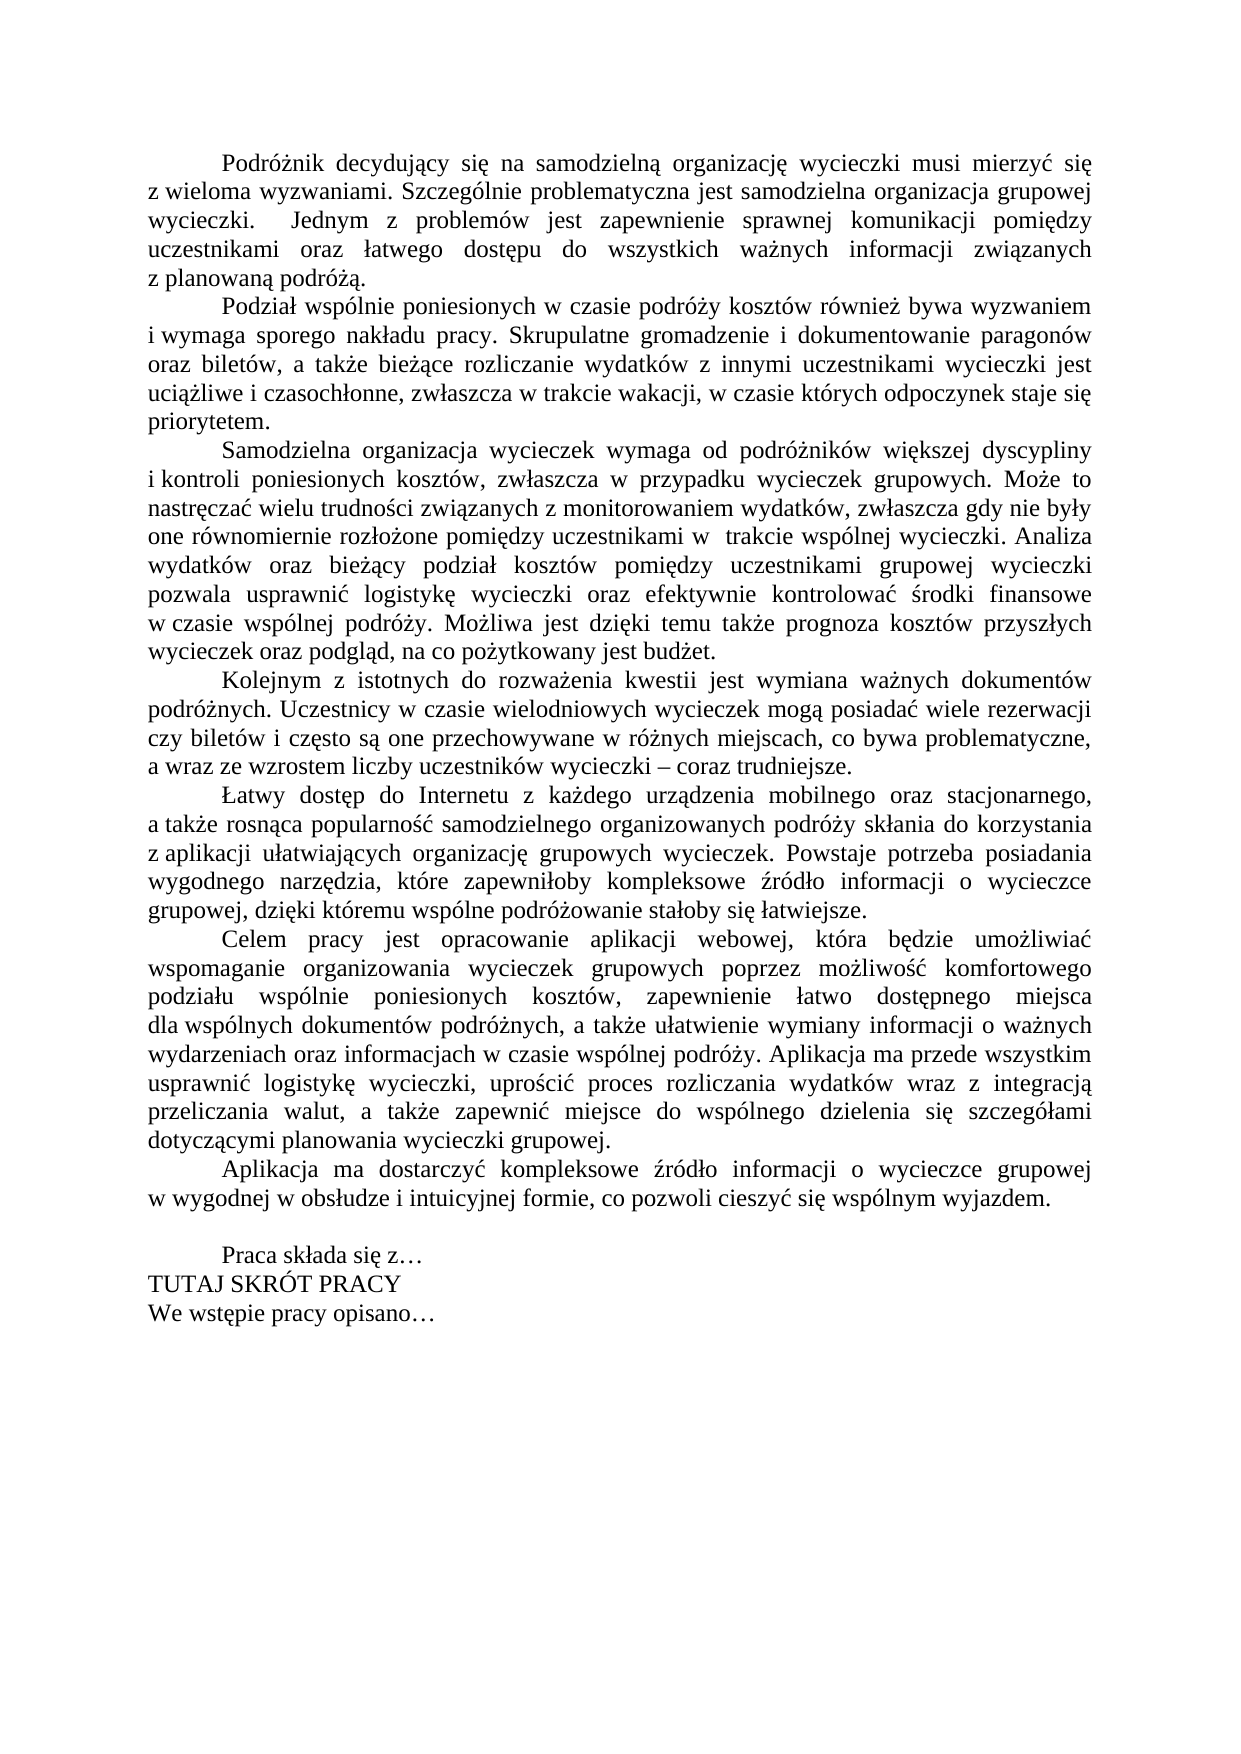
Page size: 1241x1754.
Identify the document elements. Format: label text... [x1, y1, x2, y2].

text Aplikacja ma dostarczyć kompleksowe źródło informacji o wycieczce grupowej w wygodnej w obsłudze i intuicyjnej formie, co pozwoli cieszyć się wspólnym wyjazdem. [148, 1154, 1093, 1211]
text Praca składa się z… [148, 1240, 1093, 1269]
text Celem pracy jest opracowanie aplikacji webowej, która będzie umożliwiać wspomaganie organizowania wycieczek grupowych poprzez możliwość komfortowego podziału wspólnie poniesionych kosztów, zapewnienie łatwo dostępnego miejsca dla wspólnych dokumentów podróżnych, a także ułatwienie wymiany informacji o ważnych wydarzeniach oraz informacjach w czasie wspólnej podróży. Aplikacja ma przede wszystkim usprawnić logistykę wycieczki, uprościć proces rozliczania wydatków wraz z integracją przeliczania walut, a także zapewnić miejsce do wspólnego dzielenia się szczegółami dotyczącymi planowania wycieczki grupowej. [148, 924, 1093, 1154]
text Podział wspólnie poniesionych w czasie podróży kosztów również bywa wyzwaniem i wymaga sporego nakładu pracy. Skrupulatne gromadzenie i dokumentowanie paragonów oraz biletów, a także bieżące rozliczanie wydatków z innymi uczestnikami wycieczki jest uciążliwe i czasochłonne, zwłaszcza w trakcie wakacji, w czasie których odpoczynek staje się priorytetem. [148, 291, 1093, 435]
text Podróżnik decydujący się na samodzielną organizację wycieczki musi mierzyć się z wieloma wyzwaniami. Szczególnie problematyczna jest samodzielna organizacja grupowej wycieczki. Jednym z problemów jest zapewnienie sprawnej komunikacji pomiędzy uczestnikami oraz łatwego dostępu do wszystkich ważnych informacji związanych z planowaną podróżą. [148, 148, 1093, 291]
text We wstępie pracy opisano… [148, 1298, 1093, 1326]
text TUTAJ SKRÓT PRACY [148, 1269, 1093, 1298]
text Samodzielna organizacja wycieczek wymaga od podróżników większej dyscypliny i kontroli poniesionych kosztów, zwłaszcza w przypadku wycieczek grupowych. Może to nastręczać wielu trudności związanych z monitorowaniem wydatków, zwłaszcza gdy nie były one równomiernie rozłożone pomiędzy uczestnikami w trakcie wspólnej wycieczki. Analiza wydatków oraz bieżący podział kosztów pomiędzy uczestnikami grupowej wycieczki pozwala usprawnić logistykę wycieczki oraz efektywnie kontrolować środki finansowe w czasie wspólnej podróży. Możliwa jest dzięki temu także prognoza kosztów przyszłych wycieczek oraz podgląd, na co pożytkowany jest budżet. [148, 435, 1093, 665]
text Kolejnym z istotnych do rozważenia kwestii jest wymiana ważnych dokumentów podróżnych. Uczestnicy w czasie wielodniowych wycieczek mogą posiadać wiele rezerwacji czy biletów i często są one przechowywane w różnych miejscach, co bywa problematyczne, a wraz ze wzrostem liczby uczestników wycieczki – coraz trudniejsze. [148, 665, 1093, 780]
text Łatwy dostęp do Internetu z każdego urządzenia mobilnego oraz stacjonarnego, a także rosnąca popularność samodzielnego organizowanych podróży skłania do korzystania z aplikacji ułatwiających organizację grupowych wycieczek. Powstaje potrzeba posiadania wygodnego narzędzia, które zapewniłoby kompleksowe źródło informacji o wycieczce grupowej, dzięki któremu wspólne podróżowanie stałoby się łatwiejsze. [148, 780, 1093, 924]
